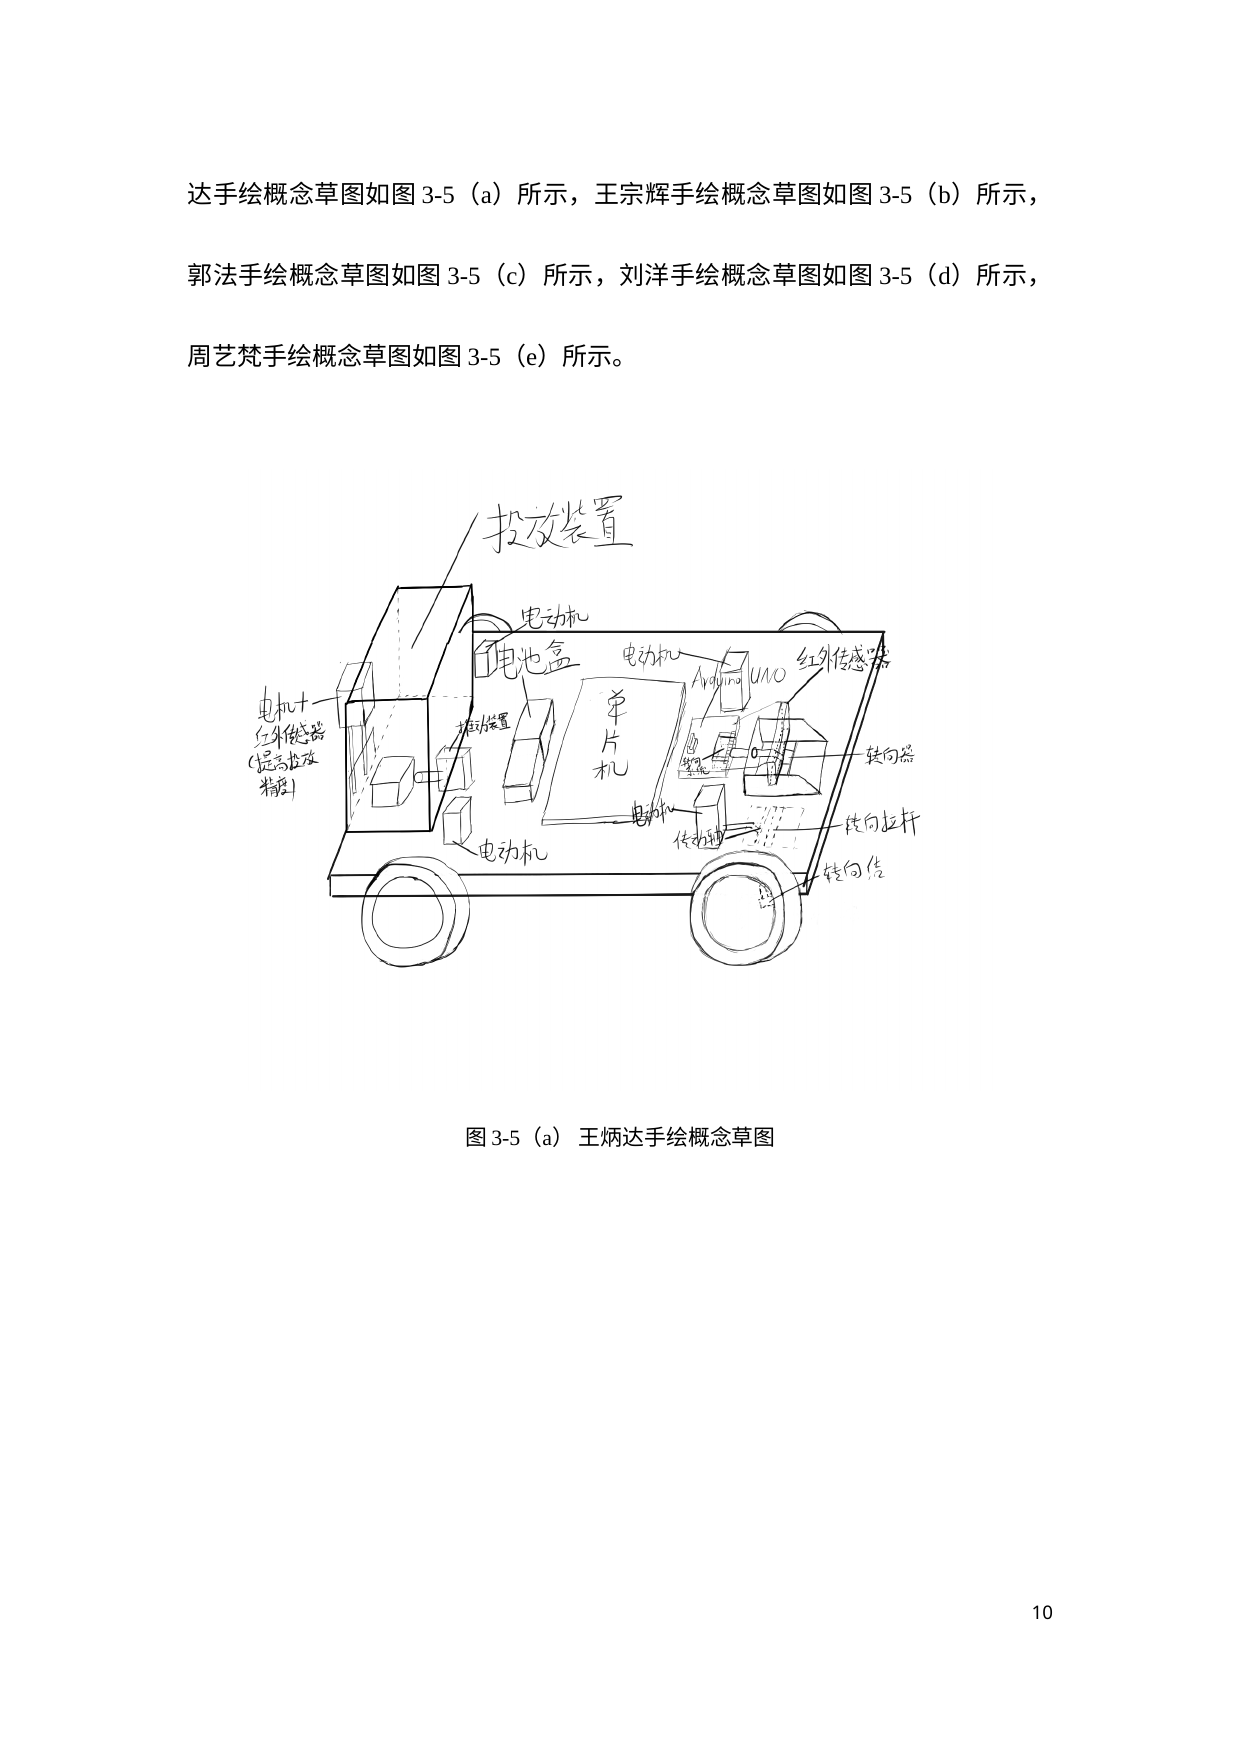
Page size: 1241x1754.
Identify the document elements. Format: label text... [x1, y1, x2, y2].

text 图3-5（a） 王炳达手绘概念草图 [187, 1120, 1053, 1152]
picture [237, 469, 1003, 1091]
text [187, 160, 1053, 387]
